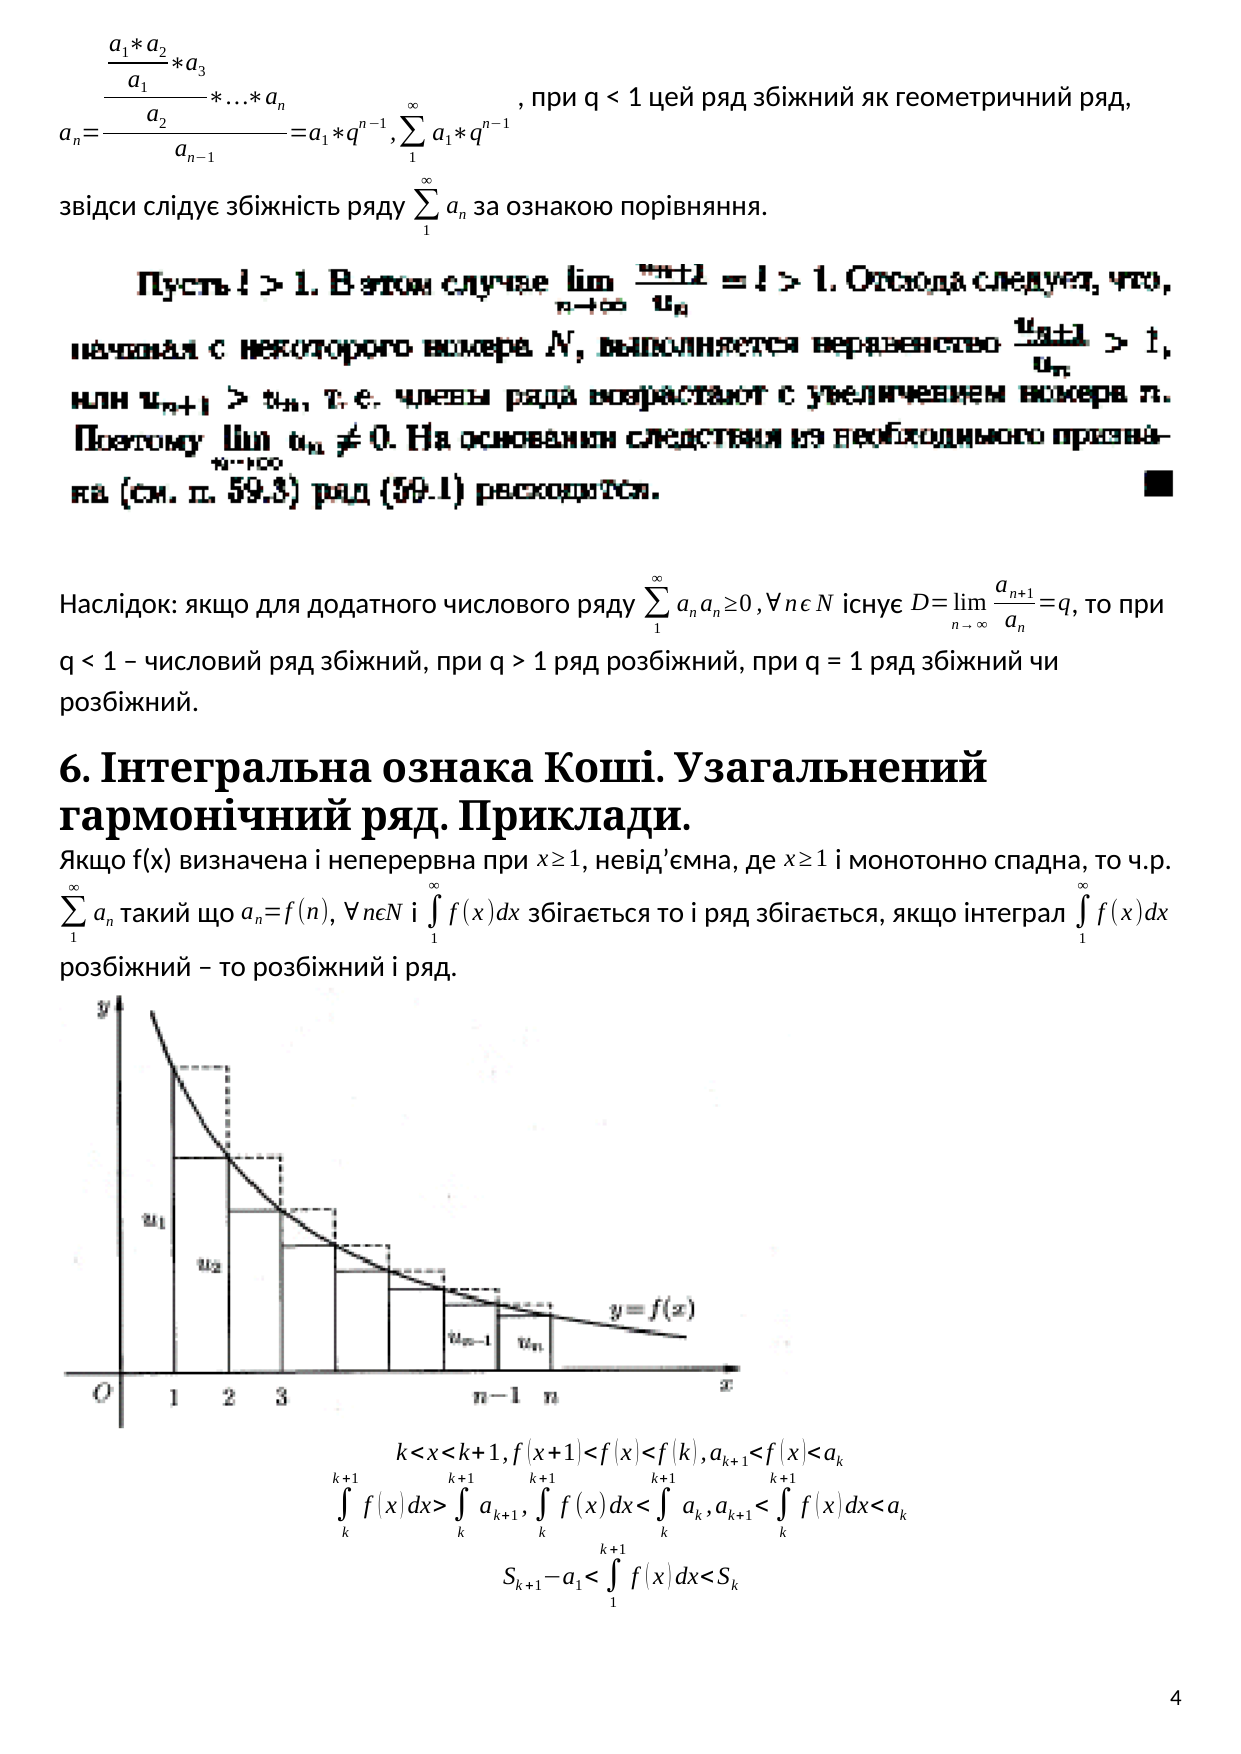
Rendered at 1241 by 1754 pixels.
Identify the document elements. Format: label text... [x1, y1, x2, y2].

subtitle 6. Інтегральна ознака Коші. Узагальнений гармонічний ряд. Приклади. [59, 745, 1181, 841]
text , при q < 1 цей ряд збіжний як геометричний ряд, звідси слідує збіжність ряду за ознакою порівняння. [59, 29, 1181, 239]
picture [59, 264, 1190, 545]
text Якщо f(x) визначена і неперервна при , невід’ємна, де і монотонно спадна, то ч.р. такий що , і збігається то і ряд збігається, якщо інтеграл розбіжний – то розбіжний і ряд. [59, 841, 1181, 983]
text Наслідок: якщо для додатного числового ряду існує , то при q < 1 – числовий ряд збіжний, при q > 1 ряд розбіжний, при q = 1 ряд збіжний чи розбіжний. [59, 569, 1181, 719]
picture [59, 983, 793, 1437]
